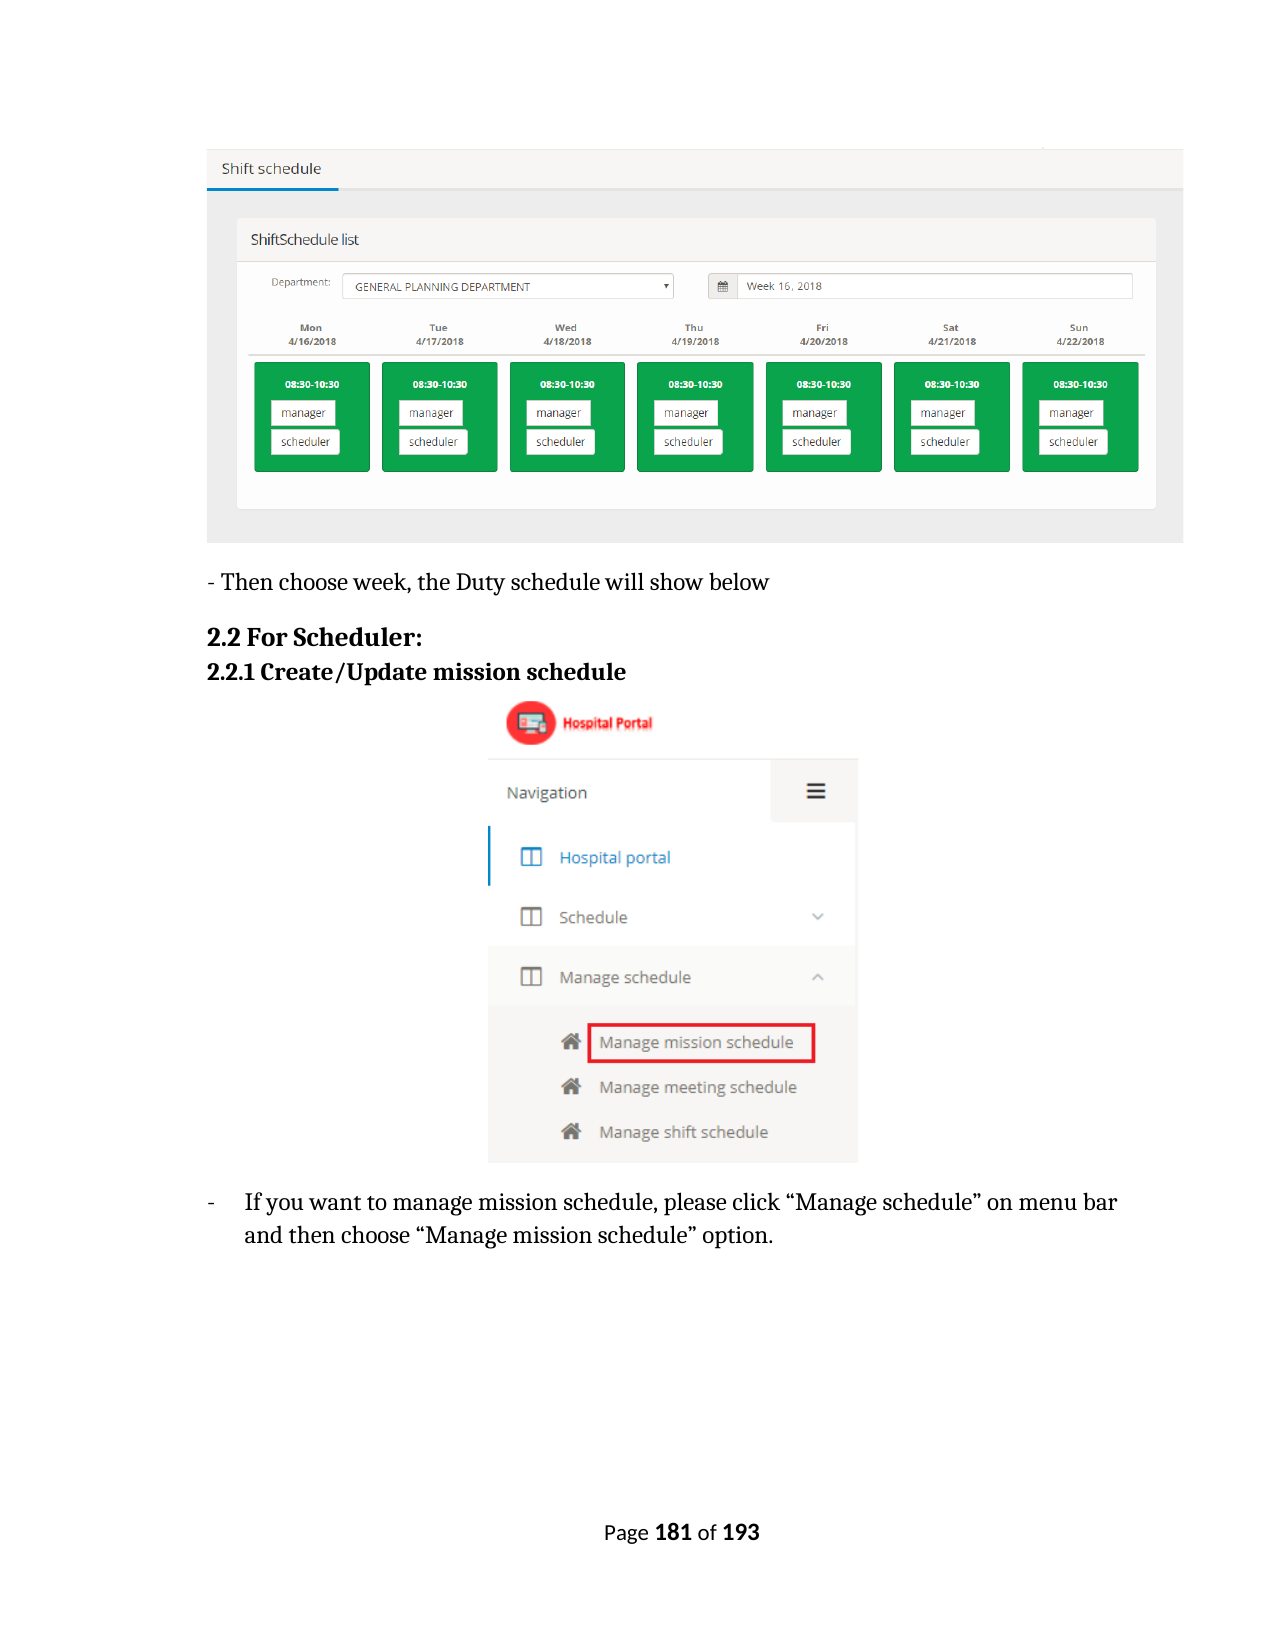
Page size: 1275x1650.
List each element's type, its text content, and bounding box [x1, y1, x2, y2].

picture [488, 690, 859, 1163]
text 2.2 For Scheduler: [207, 622, 1157, 653]
text - Then choose week, the Duty schedule will show below [207, 568, 1157, 597]
list If you want to manage mission schedule, please click “Manage schedule” on menu bar and then choose “Manage mission schedule” option. [207, 1187, 1157, 1249]
text 2.2.1 Create/Update mission schedule [207, 658, 1157, 686]
picture [206, 147, 1184, 543]
